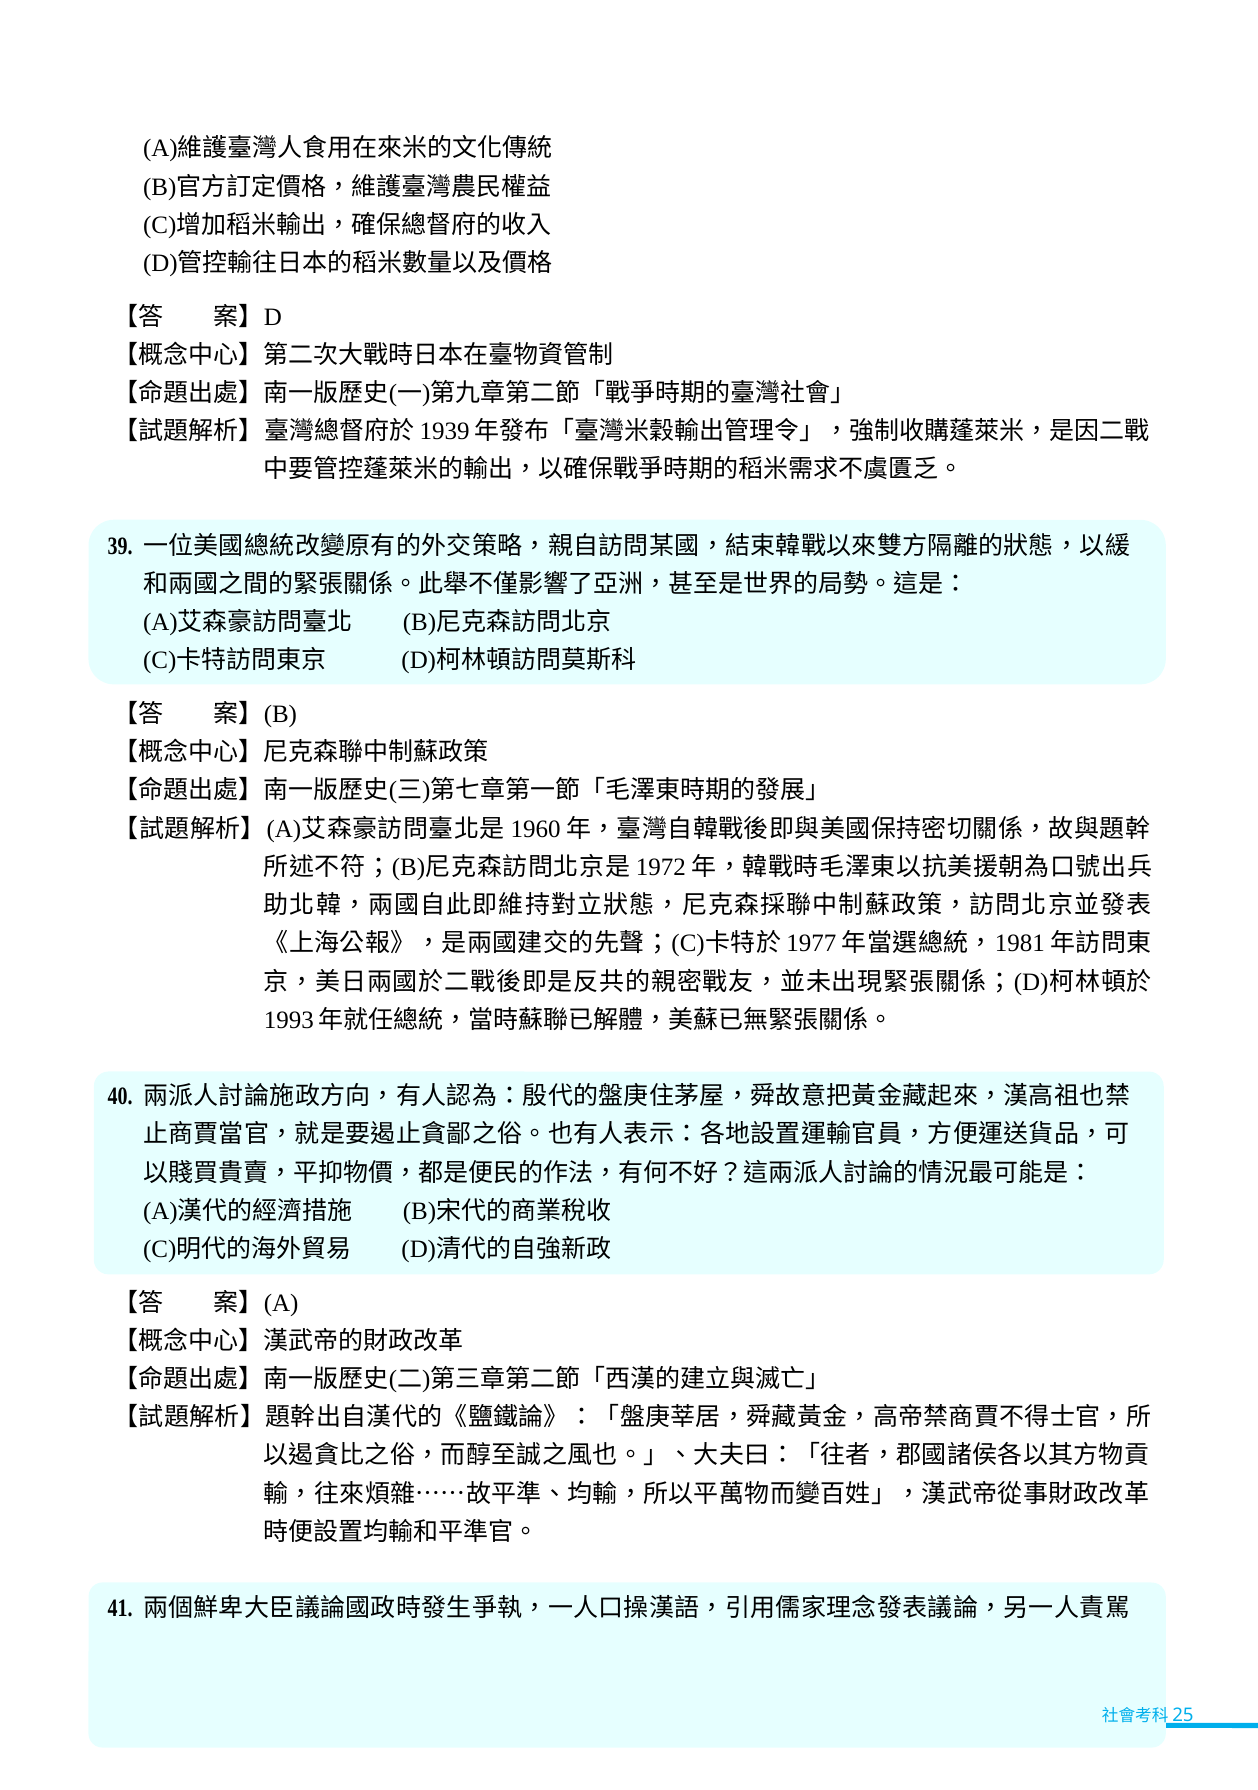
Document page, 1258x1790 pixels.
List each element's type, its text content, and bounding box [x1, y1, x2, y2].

text 【答 案】(A) [113, 1281, 1152, 1319]
text 【概念中心】尼克森聯中制蘇政策 [113, 731, 1152, 769]
text 【答 案】(B) [113, 692, 1152, 731]
text 39. 一位美國總統改變原有的外交策略，親自訪問某國，結束韓戰以來雙方隔離的狀態，以緩和兩國之間的緊張關係。此舉不僅影響了亞洲，甚至是世界的局勢。這是： (A)艾森豪訪問臺北 (B)尼克森訪問北京 (C)卡特訪問東京 (D)柯林頓訪問莫斯科 [107, 524, 1133, 677]
picture [1122, 1717, 1131, 1722]
text 【試題解析】(A)艾森豪訪問臺北是1960年，臺灣自韓戰後即與美國保持密切關係，故與題幹所述不符；(B)尼克森訪問北京是1972年，韓戰時毛澤東以抗美援朝為口號出兵助北韓，兩國自此即維持對立狀態，尼克森採聯中制蘇政策，訪問北京並發表《上海公報》，是兩國建交的先聲；(C)卡特於1977年當選總統，1981年訪問東京，美日兩國於二戰後即是反共的親密戰友，並未出現緊張關係；(D)柯林頓於1993年就任總統，當時蘇聯已解體，美蘇已無緊張關係。 [113, 807, 1152, 1037]
text 【答 案】D [113, 295, 1152, 333]
text 38. 臺灣總督府發布命令，強制收購輸出的蓬萊米，收購價格比市場價格低一、二成左右，但又高於島內主要消費米的在來米價。這道命令的主要目的是： (A)維護臺灣人食用在來米的文化傳統 (B)官方訂定價格，維護臺灣農民權益 (C)增加稻米輸出，確保總督府的收入 (D)管控輸往日本的稻米數量以及價格 [107, 127, 1133, 280]
text 40. 兩派人討論施政方向，有人認為：殷代的盤庚住茅屋，舜故意把黃金藏起來，漢高祖也禁止商賈當官，就是要遏止貪鄙之俗。也有人表示：各地設置運輸官員，方便運送貨品，可以賤買貴賣，平抑物價，都是便民的作法，有何不好？這兩派人討論的情況最可能是： (A)漢代的經濟措施 (B)宋代的商業稅收 (C)明代的海外貿易 (D)清代的自強新政 [107, 1075, 1133, 1266]
text 【命題出處】南一版歷史(三)第七章第一節「毛澤東時期的發展」 [113, 769, 1152, 807]
text 【概念中心】漢武帝的財政改革 [113, 1319, 1152, 1358]
text 41. 兩個鮮卑大臣議論國政時發生爭執，一人口操漢語，引用儒家理念發表議論，另一人責駡他為「漢兒」。這個現象最早可能發生在： (A)北朝後期，實施漢化改革政策後 (B)隋、唐前期，種族融合形成之後 (C)五代十國，契丹南下打草穀之時 (D)北宋初年，北亞民族南下中原時 [107, 1587, 1133, 1625]
text 【試題解析】題幹出自漢代的《鹽鐵論》：「盤庚莘居，舜藏黃金，高帝禁商賈不得士官，所以遏貪比之俗，而醇至誠之風也。」、大夫曰：「往者，郡國諸侯各以其方物貢輸，往來煩雜……故平準、均輸，所以平萬物而變百姓」，漢武帝從事財政改革時便設置均輸和平準官。 [113, 1396, 1152, 1549]
text 【命題出處】南一版歷史(一)第九章第二節「戰爭時期的臺灣社會」 [113, 371, 1152, 410]
text 【命題出處】南一版歷史(二)第三章第二節「西漢的建立與滅亡」 [113, 1358, 1152, 1396]
text 【試題解析】臺灣總督府於1939年發布「臺灣米穀輸出管理令」，強制收購蓬萊米，是因二戰中要管控蓬萊米的輸出，以確保戰爭時期的稻米需求不虞匱乏。 [113, 410, 1152, 486]
text 【概念中心】第二次大戰時日本在臺物資管制 [113, 333, 1152, 371]
